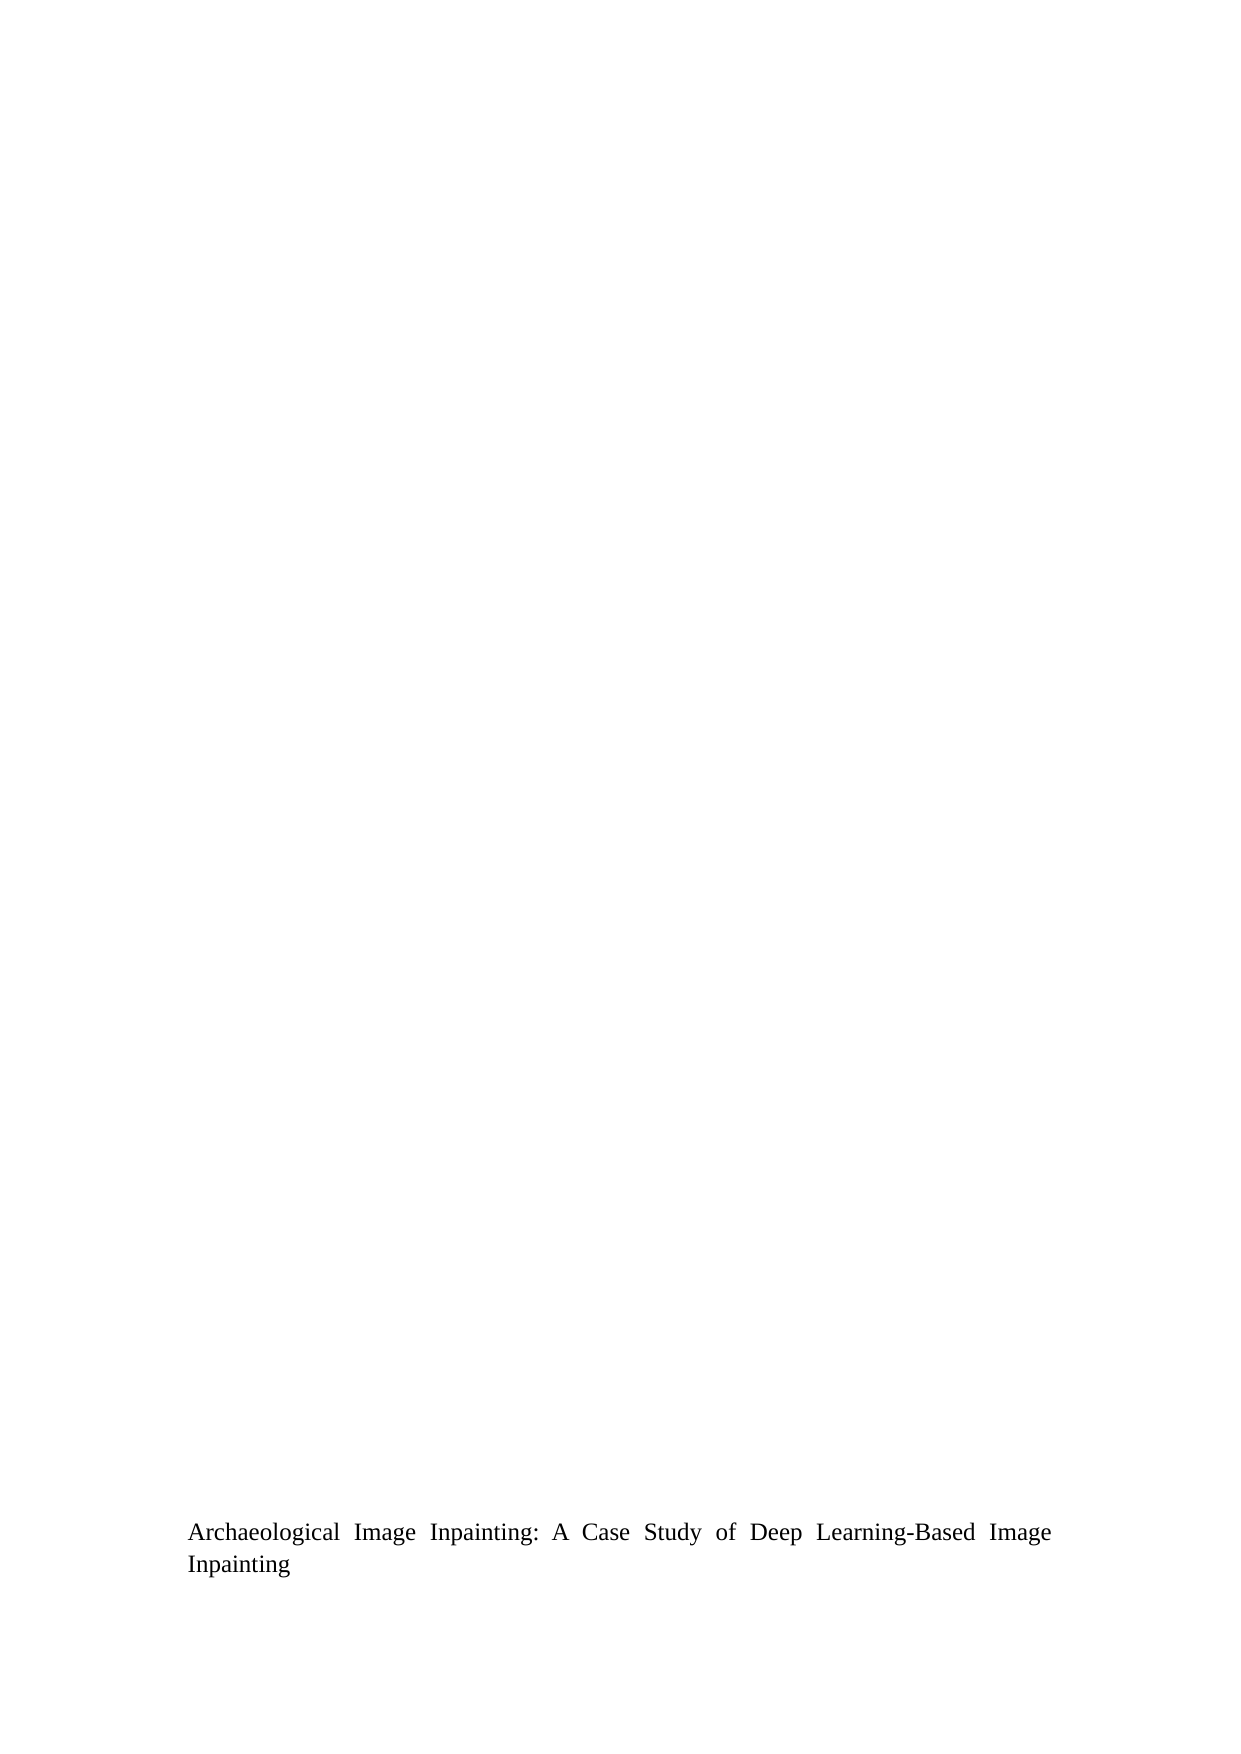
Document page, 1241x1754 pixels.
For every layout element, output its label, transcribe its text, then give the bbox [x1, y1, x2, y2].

text Archaeological Image Inpainting: A Case Study of Deep Learning-Based Image Inpainting [187, 1515, 1053, 1580]
